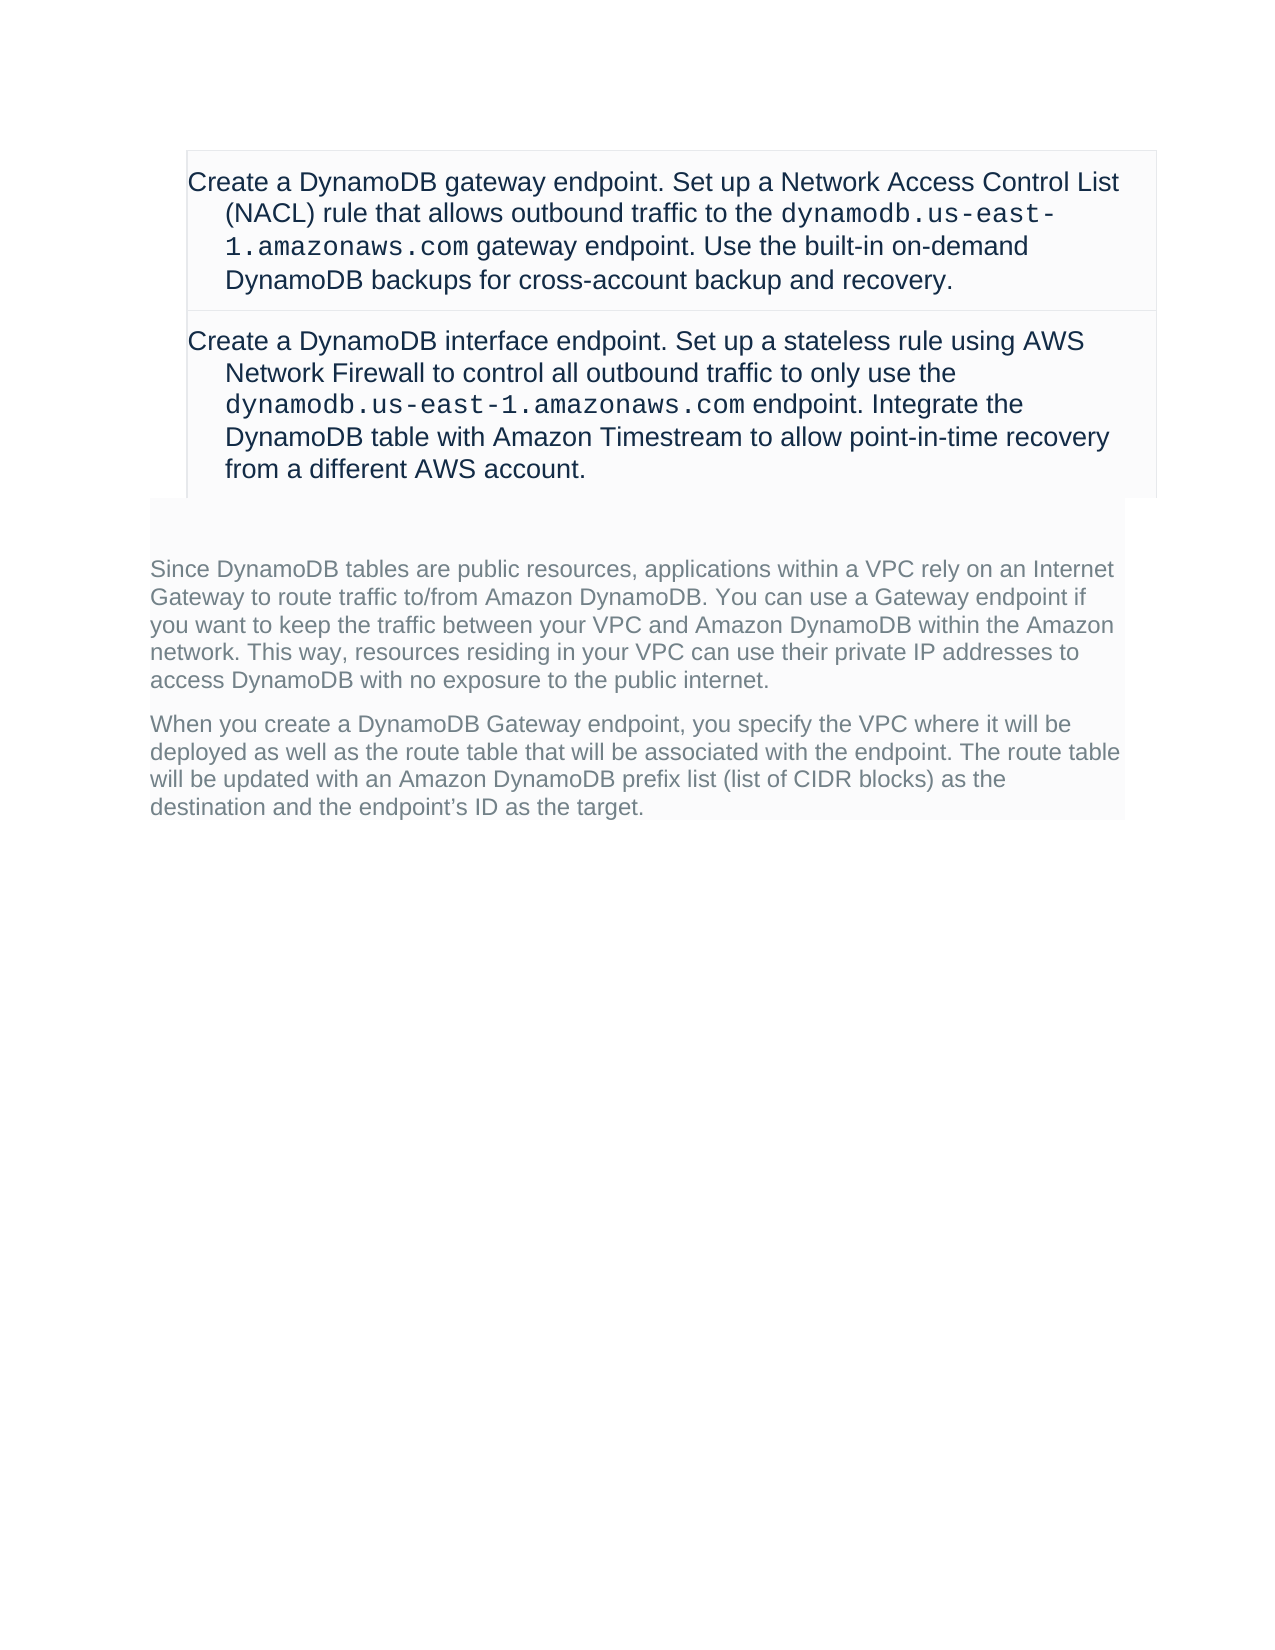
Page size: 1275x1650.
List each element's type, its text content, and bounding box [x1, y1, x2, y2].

list Create a DynamoDB gateway endpoint. Set up a Network Access Control List (NACL) rule that allows outbound traffic to the dynamodb.us-east-1.amazonaws.com gateway endpoint. Use the built-in on-demand DynamoDB backups for cross-account backup and recovery. [188, 151, 1156, 310]
text Since DynamoDB tables are public resources, applications within a VPC rely on an Internet Gateway to route traffic to/from Amazon DynamoDB. You can use a Gateway endpoint if you want to keep the traffic between your VPC and Amazon DynamoDB within the Amazon network. This way, resources residing in your VPC can use their private IP addresses to access DynamoDB with no exposure to the public internet. [150, 555, 1125, 693]
list Create a DynamoDB interface endpoint. Set up a stateless rule using AWS Network Firewall to control all outbound traffic to only use the dynamodb.us-east-1.amazonaws.com endpoint. Integrate the DynamoDB table with Amazon Timestream to allow point-in-time recovery from a different AWS account. [188, 311, 1156, 498]
text When you create a DynamoDB Gateway endpoint, you specify the VPC where it will be deployed as well as the route table that will be associated with the endpoint. The route table will be updated with an Amazon DynamoDB prefix list (list of CIDR blocks) as the destination and the endpoint’s ID as the target. [150, 710, 1125, 820]
